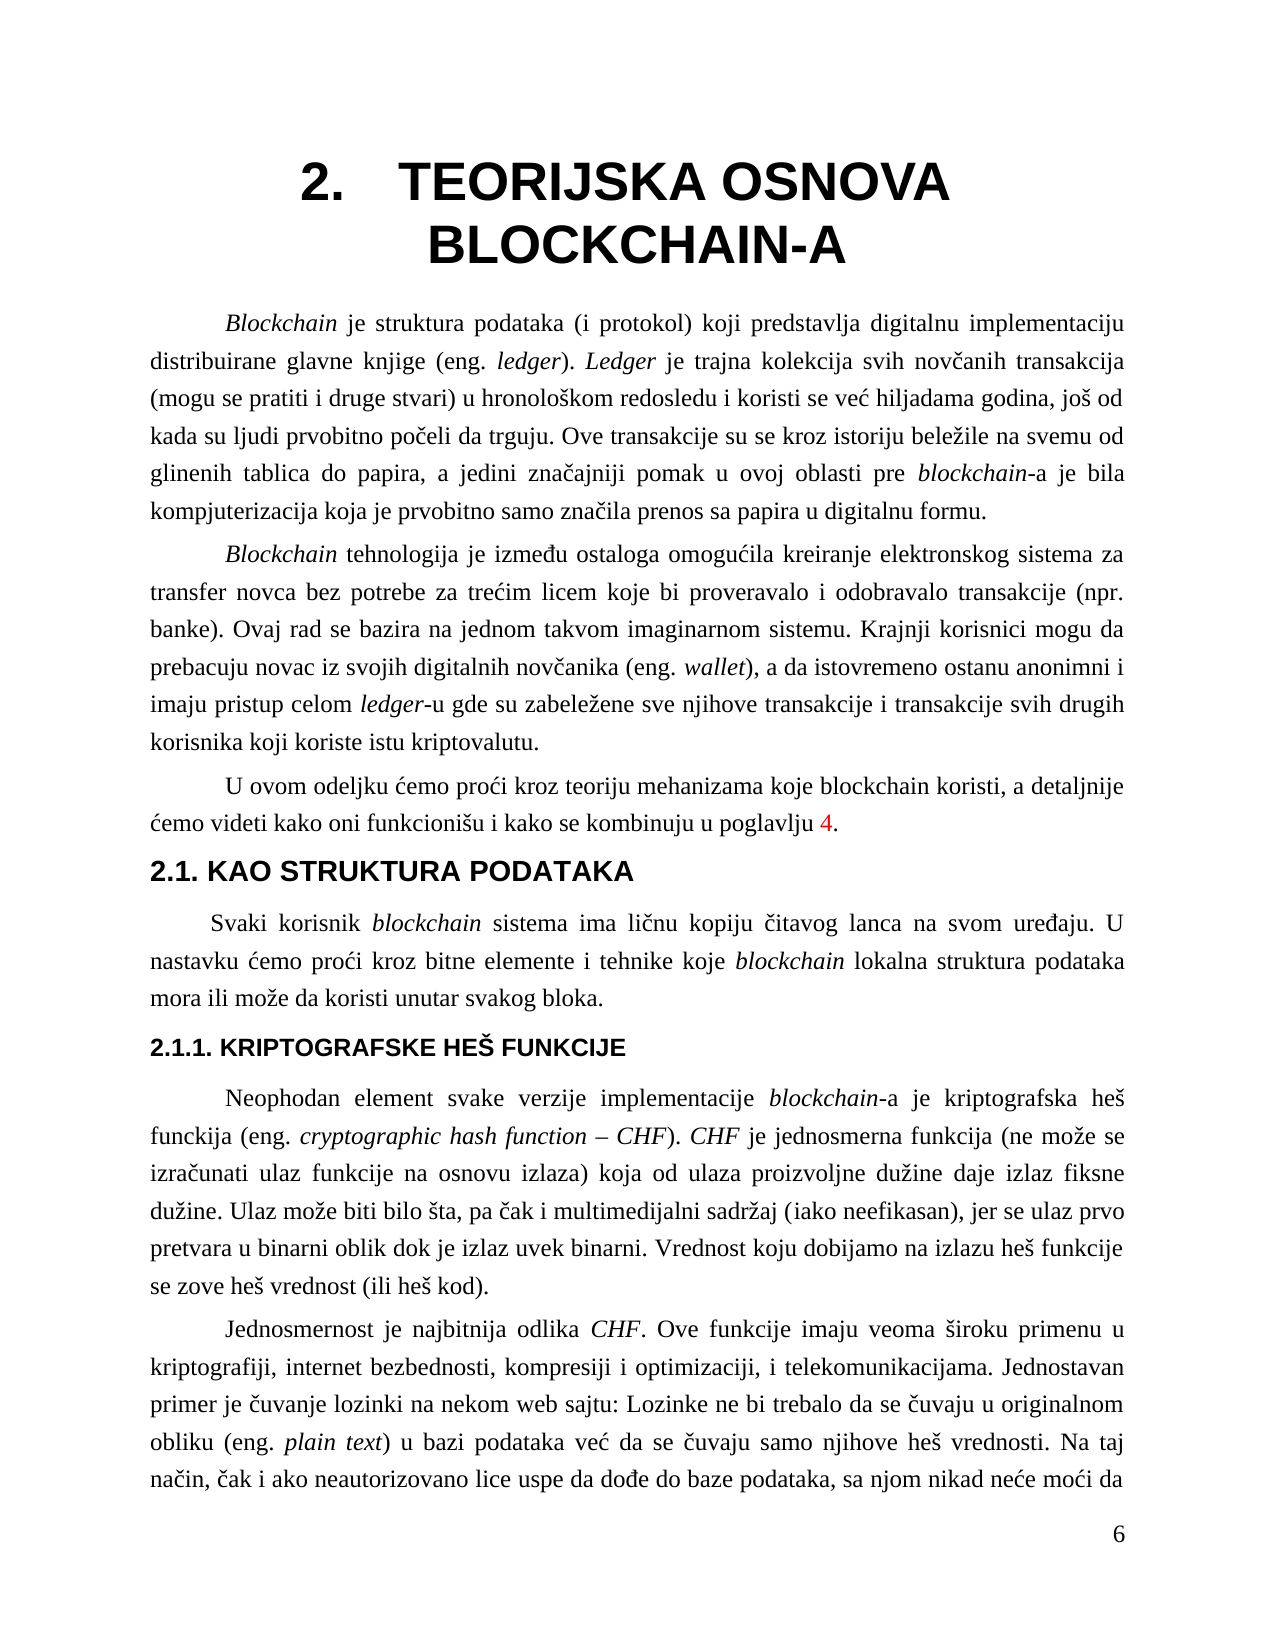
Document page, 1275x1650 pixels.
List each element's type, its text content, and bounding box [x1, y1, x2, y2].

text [150, 1306, 1125, 1493]
text Neophodan element svake verzije implementacije blockchain-a je kriptografska heš funckija (eng. cryptographic hash function – CHF). CHF je jednosmerna funkcija (ne može se izračunati ulaz funkcije na osnovu izlaza) koja od ulaza proizvoljne dužine daje izlaz fiksne dužine. Ulaz može biti bilo šta, pa čak i multimedijalni sadržaj (iako neefikasan), jer se ulaz prvo pretvara u binarni oblik dok je izlaz uvek binarni. Vrednost koju dobijamo na izlazu heš funkcije se zove heš vrednost (ili heš kod). [150, 1074, 1125, 1299]
subtitle KAO STRUKTURA PODATAKA [150, 849, 1125, 887]
subtitle TEORIJSKA OSNOVA BLOCKCHAIN-A [150, 150, 1125, 274]
text Blockchain je struktura podataka (i protokol) koji predstavlja digitalnu implementaciju distribuirane glavne knjige (eng. ledger). Ledger je trajna kolekcija svih novčanih transakcija (mogu se pratiti i druge stvari) u hronološkom redosledu i koristi se već hiljadama godina, još od kada su ljudi prvobitno počeli da trguju. Ove transakcije su se kroz istoriju beležile na svemu od glinenih tablica do papira, a jedini značajniji pomak u ovoj oblasti pre blockchain-a je bila kompjuterizacija koja je prvobitno samo značila prenos sa papira u digitalnu formu. [150, 299, 1125, 524]
text Svaki korisnik blockchain sistema ima ličnu kopiju čitavog lanca na svom uređaju. U nastavku ćemo proći kroz bitne elemente i tehnike koje blockchain lokalna struktura podataka mora ili može da koristi unutar svakog bloka. [150, 899, 1125, 1012]
text Blockchain tehnologija je između ostaloga omogućila kreiranje elektronskog sistema za transfer novca bez potrebe za trećim licem koje bi proveravalo i odobravalo transakcije (npr. banke). Ovaj rad se bazira na jednom takvom imaginarnom sistemu. Krajnji korisnici mogu da prebacuju novac iz svojih digitalnih novčanika (eng. wallet), a da istovremeno ostanu anonimni i imaju pristup celom ledger-u gde su zabeležene sve njihove transakcije i transakcije svih drugih korisnika koji koriste istu kriptovalutu. [150, 531, 1125, 756]
subtitle KRIPTOGRAFSKE HEŠ FUNKCIJE [150, 1024, 1125, 1062]
text U ovom odeljku ćemo proći kroz teoriju mehanizama koje blockchain koristi, a detaljnije ćemo videti kako oni funkcionišu i kako se kombinuju u poglavlju 4. [150, 762, 1125, 837]
